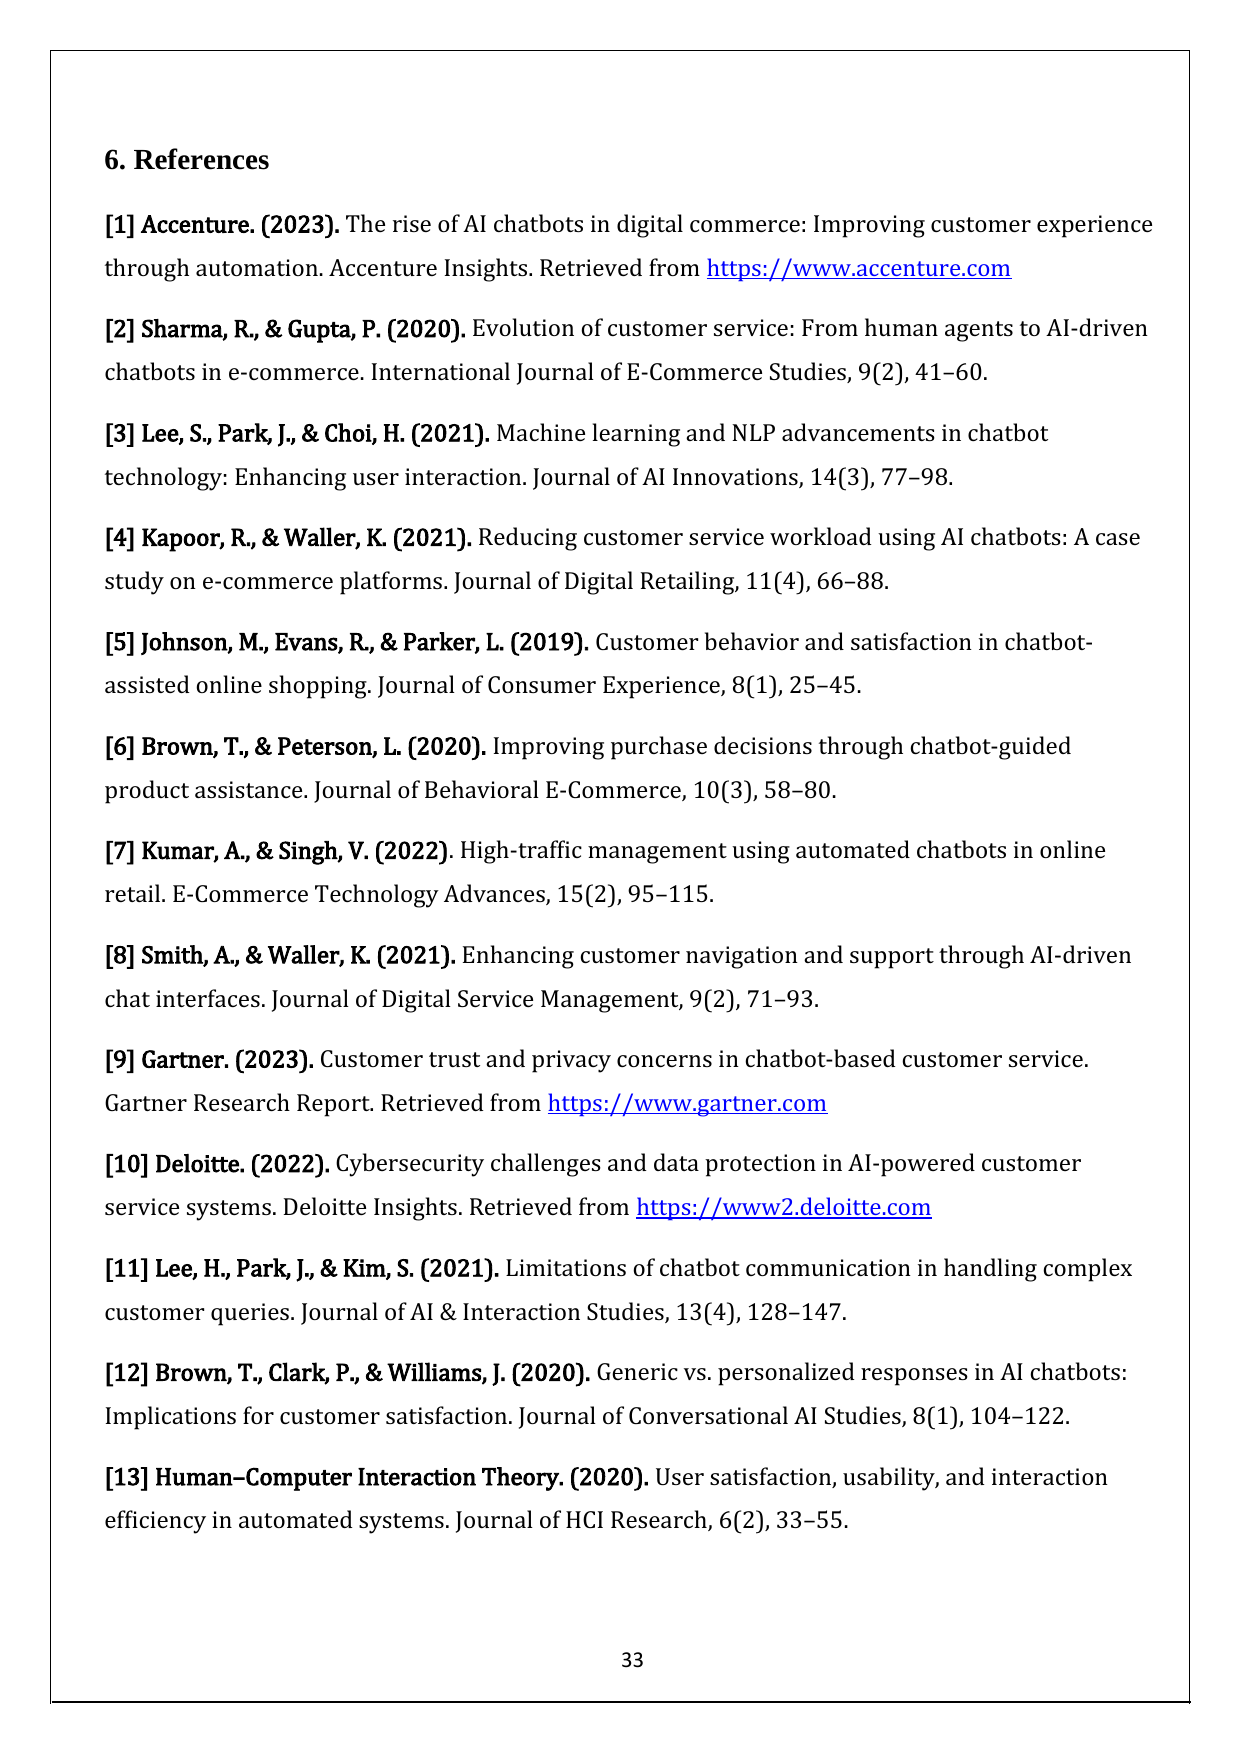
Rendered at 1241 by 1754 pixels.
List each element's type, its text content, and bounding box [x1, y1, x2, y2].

text [13] Human–Computer Interaction Theory. (2020). User satisfaction, usability, and interaction efficiency in automated systems. Journal of HCI Research, 6(2), 33–55. [104, 1461, 1161, 1534]
text [4] Kapoor, R., & Waller, K. (2021). Reducing customer service workload using AI chatbots: A case study on e-commerce platforms. Journal of Digital Retailing, 11(4), 66–88. [104, 522, 1161, 595]
text [5] Johnson, M., Evans, R., & Parker, L. (2019). Customer behavior and satisfaction in chatbot-assisted online shopping. Journal of Consumer Experience, 8(1), 25–45. [104, 626, 1161, 699]
text 6. References [104, 142, 1161, 175]
text [6] Brown, T., & Peterson, L. (2020). Improving purchase decisions through chatbot-guided product assistance. Journal of Behavioral E-Commerce, 10(3), 58–80. [104, 731, 1161, 804]
text [11] Lee, H., Park, J., & Kim, S. (2021). Limitations of chatbot communication in handling complex customer queries. Journal of AI & Interaction Studies, 13(4), 128–147. [104, 1252, 1161, 1326]
text [1] Accenture. (2023). The rise of AI chatbots in digital commerce: Improving customer experience through automation. Accenture Insights. Retrieved from https://www.accenture.com [104, 209, 1161, 282]
text [2] Sharma, R., & Gupta, P. (2020). Evolution of customer service: From human agents to AI-driven chatbots in e-commerce. International Journal of E-Commerce Studies, 9(2), 41–60. [104, 313, 1161, 386]
text [8] Smith, A., & Waller, K. (2021). Enhancing customer navigation and support through AI-driven chat interfaces. Journal of Digital Service Management, 9(2), 71–93. [104, 939, 1161, 1012]
text [7] Kumar, A., & Singh, V. (2022). High-traffic management using automated chatbots in online retail. E-Commerce Technology Advances, 15(2), 95–115. [104, 835, 1161, 908]
text [12] Brown, T., Clark, P., & Williams, J. (2020). Generic vs. personalized responses in AI chatbots: Implications for customer satisfaction. Journal of Conversational AI Studies, 8(1), 104–122. [104, 1357, 1161, 1430]
text [3] Lee, S., Park, J., & Choi, H. (2021). Machine learning and NLP advancements in chatbot technology: Enhancing user interaction. Journal of AI Innovations, 14(3), 77–98. [104, 417, 1161, 491]
text [9] Gartner. (2023). Customer trust and privacy concerns in chatbot-based customer service. Gartner Research Report. Retrieved from https://www.gartner.com [104, 1044, 1161, 1117]
text [10] Deloitte. (2022). Cybersecurity challenges and data protection in AI-powered customer service systems. Deloitte Insights. Retrieved from https://www2.deloitte.com [104, 1148, 1161, 1221]
